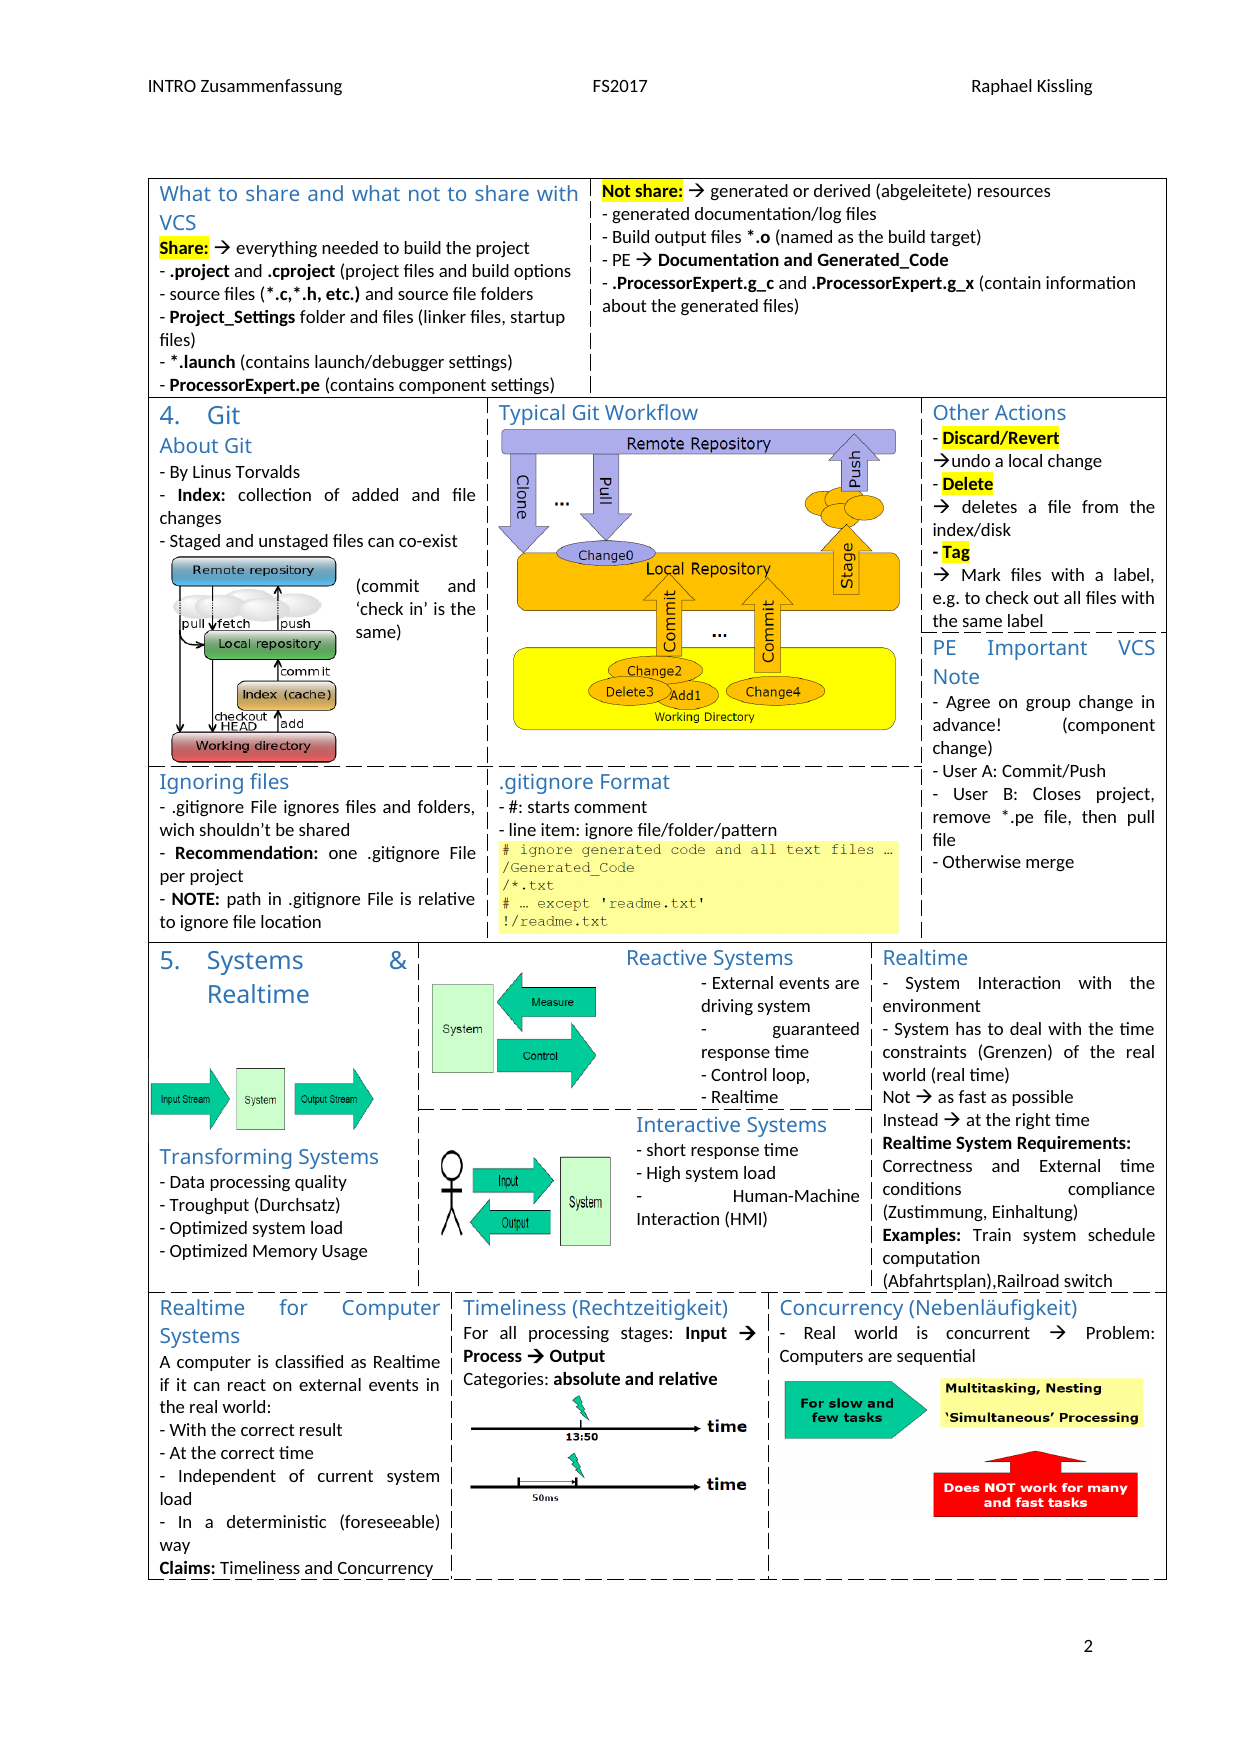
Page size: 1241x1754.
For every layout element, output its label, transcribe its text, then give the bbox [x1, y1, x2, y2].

table_header Not share: generated or derived (abgeleitete) resources - generated documentation/log files - Build output files *.o (named as the build target) - PE Documentation and Generated_Code - .ProcessorExpert.g_c and .ProcessorExpert.g_x (contain information about the generated files) [591, 179, 1166, 397]
picture [779, 1367, 1146, 1521]
table_cell Realtime - System Interaction with the environment - System has to deal with the time constraints (Grenzen) of the real world (real time) Not as fast as possible Instead at the right time Realtime System Requirements: Correctness and External time conditions compliance (Zustimmung, Einhaltung) Examples: Train system schedule computation (Abfahrtsplan),Railroad switch [871, 943, 1166, 1292]
table_cell .gitignore Format - #: starts comment - line item: ignore file/folder/pattern [487, 766, 921, 942]
picture [498, 841, 899, 934]
table_cell Reactive Systems - External events are driving system - guaranteed response time - Control loop, - Realtime [418, 943, 871, 1109]
picture [498, 426, 907, 732]
table_cell Timeliness (Rechtzeitigkeit) For all processing stages: Input Process Output Categories: absolute and relative [452, 1292, 768, 1579]
picture [168, 553, 337, 763]
table_cell Typical Git Workflow [487, 398, 921, 766]
table_cell Other Actions - Discard/Revert undo a local change - Delete deletes a file from the index/disk - Tag Mark files with a label, e.g. to check out all files with the same label [921, 398, 1166, 632]
table_cell Systems & Realtime Transforming Systems - Data processing quality - Troughput (Durchsatz) - Optimized system load - Optimized Memory Usage [149, 943, 418, 1292]
picture [148, 1059, 380, 1143]
table_cell Ignoring files - .gitignore File ignores files and folders, wich shouldn’t be shared - Recommendation: one .gitignore File per project - NOTE: path in .gitignore File is relative to ignore file location [149, 766, 487, 942]
table_cell Concurrency (Nebenläufigkeit) - Real world is concurrent Problem: Computers are sequential [768, 1292, 1166, 1579]
table_header What to share and what not to share with VCS Share: everything needed to build the project - .project and .cproject (project files and build options - source files (*.c,*.h, etc.) and source file folders - Project_Settings folder and files (linker files, startup files) - *.launch (contains launch/debugger settings) - ProcessorExpert.pe (contains component settings) [149, 179, 591, 397]
table_cell Interactive Systems - short response time - High system load - Human-Machine Interaction (HMI) [418, 1109, 871, 1292]
picture [428, 968, 607, 1091]
table_cell Git About Git - By Linus Torvalds - Index: collection of added and file changes - Staged and unstaged files can co-exist (commit and ‘check in’ is the same) [149, 398, 487, 766]
table_cell Realtime for Computer Systems A computer is classified as Realtime if it can react on external events in the real world: - With the correct result - At the correct time - Independent of current system load - In a deterministic (foreseeable) way Claims: Timeliness and Concurrency [149, 1292, 452, 1579]
picture [463, 1390, 756, 1504]
table_cell PE Important VCS Note - Agree on group change in advance! (component change) - User A: Commit/Push - User B: Closes project, remove *.pe file, then pull file - Otherwise merge [921, 632, 1166, 942]
